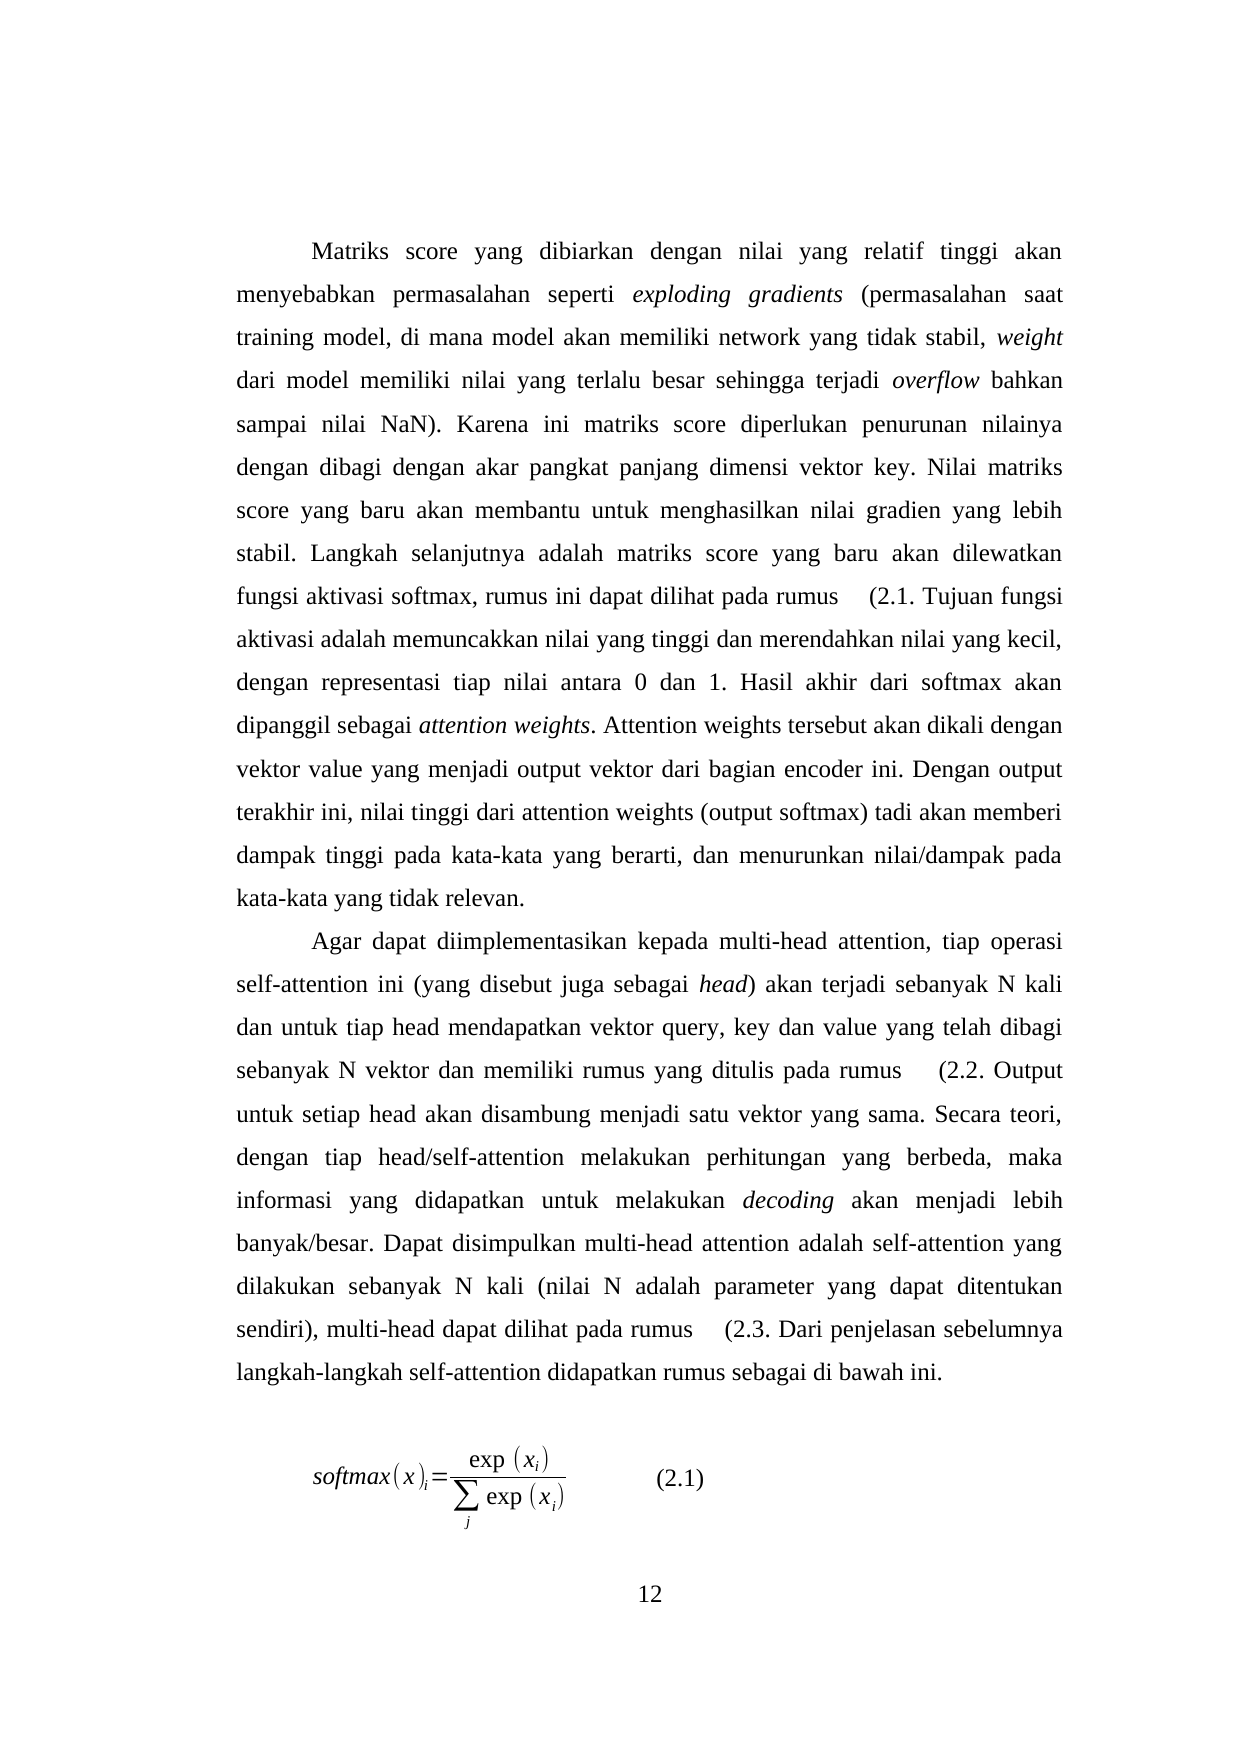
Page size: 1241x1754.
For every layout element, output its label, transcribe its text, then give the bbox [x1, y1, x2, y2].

text Matriks score yang dibiarkan dengan nilai yang relatif tinggi akan menyebabkan permasalahan seperti exploding gradients (permasalahan saat training model, di mana model akan memiliki network yang tidak stabil, weight dari model memiliki nilai yang terlalu besar sehingga terjadi overflow bahkan sampai nilai NaN). Karena ini matriks score diperlukan penurunan nilainya dengan dibagi dengan akar pangkat panjang dimensi vektor key. Nilai matriks score yang baru akan membantu untuk menghasilkan nilai gradien yang lebih stabil. Langkah selanjutnya adalah matriks score yang baru akan dilewatkan fungsi aktivasi softmax, rumus ini dapat dilihat pada rumus 2.1. Tujuan fungsi aktivasi adalah memuncakkan nilai yang tinggi dan merendahkan nilai yang kecil, dengan representasi tiap nilai antara 0 dan 1. Hasil akhir dari softmax akan dipanggil sebagai attention weights. Attention weights tersebut akan dikali dengan vektor value yang menjadi output vektor dari bagian encoder ini. Dengan output terakhir ini, nilai tinggi dari attention weights (output softmax) tadi akan memberi dampak tinggi pada kata-kata yang berarti, dan menurunkan nilai/dampak pada kata-kata yang tidak relevan. [236, 236, 1063, 912]
text (2.1) [236, 1444, 1063, 1530]
text Agar dapat diimplementasikan kepada multi-head attention, tiap operasi self-attention ini (yang disebut juga sebagai head) akan terjadi sebanyak N kali dan untuk tiap head mendapatkan vektor query, key dan value yang telah dibagi sebanyak N vektor dan memiliki rumus yang ditulis pada rumus 2.2. Output untuk setiap head akan disambung menjadi satu vektor yang sama. Secara teori, dengan tiap head/self-attention melakukan perhitungan yang berbeda, maka informasi yang didapatkan untuk melakukan decoding akan menjadi lebih banyak/besar. Dapat disimpulkan multi-head attention adalah self-attention yang dilakukan sebanyak N kali (nilai N adalah parameter yang dapat ditentukan sendiri), multi-head dapat dilihat pada rumus 2.3. Dari penjelasan sebelumnya langkah-langkah self-attention didapatkan rumus sebagai di bawah ini. [236, 926, 1063, 1386]
